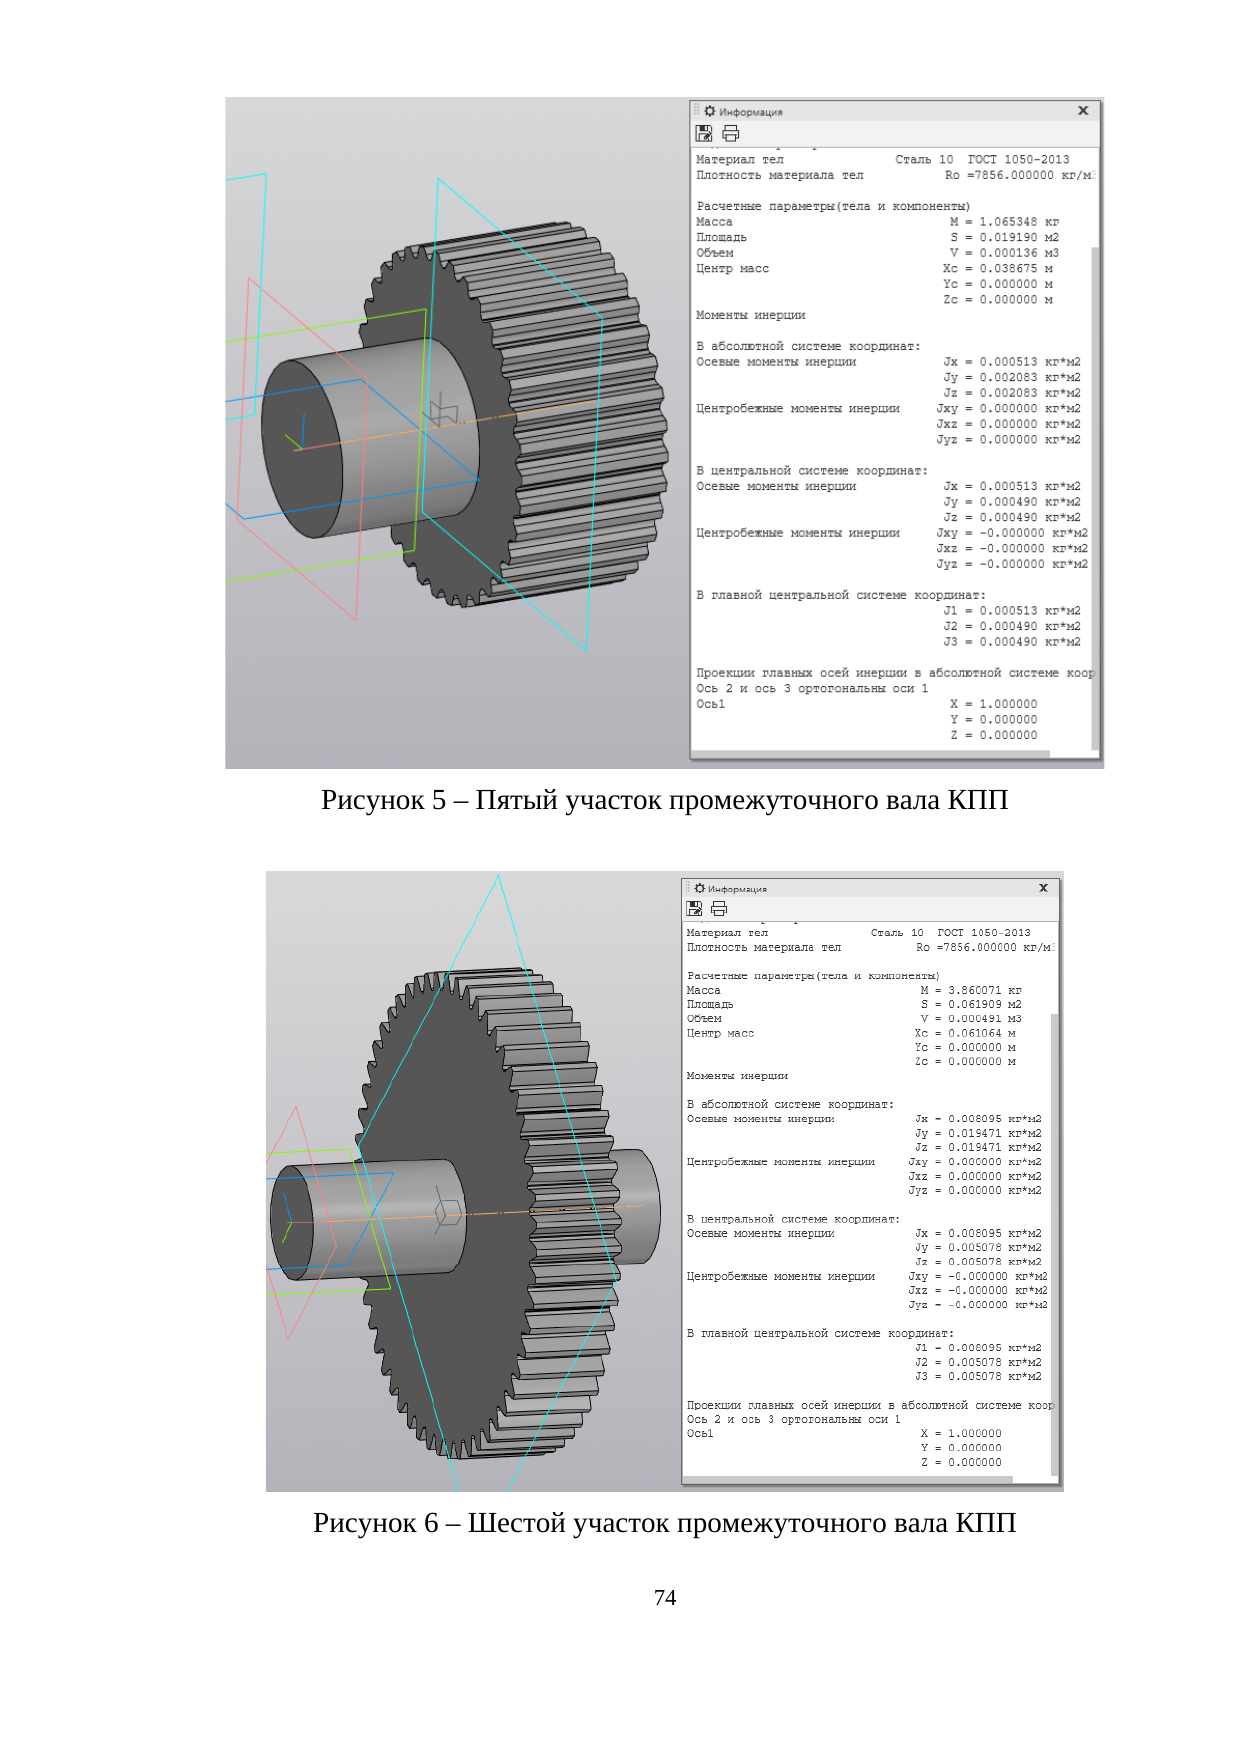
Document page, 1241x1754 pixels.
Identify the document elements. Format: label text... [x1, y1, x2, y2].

text Рисунок 5 – Пятый участок промежуточного вала КПП [133, 782, 1196, 816]
picture [225, 97, 1105, 769]
picture [265, 871, 1064, 1492]
text Рисунок 6 – Шестой участок промежуточного вала КПП [133, 1505, 1196, 1539]
